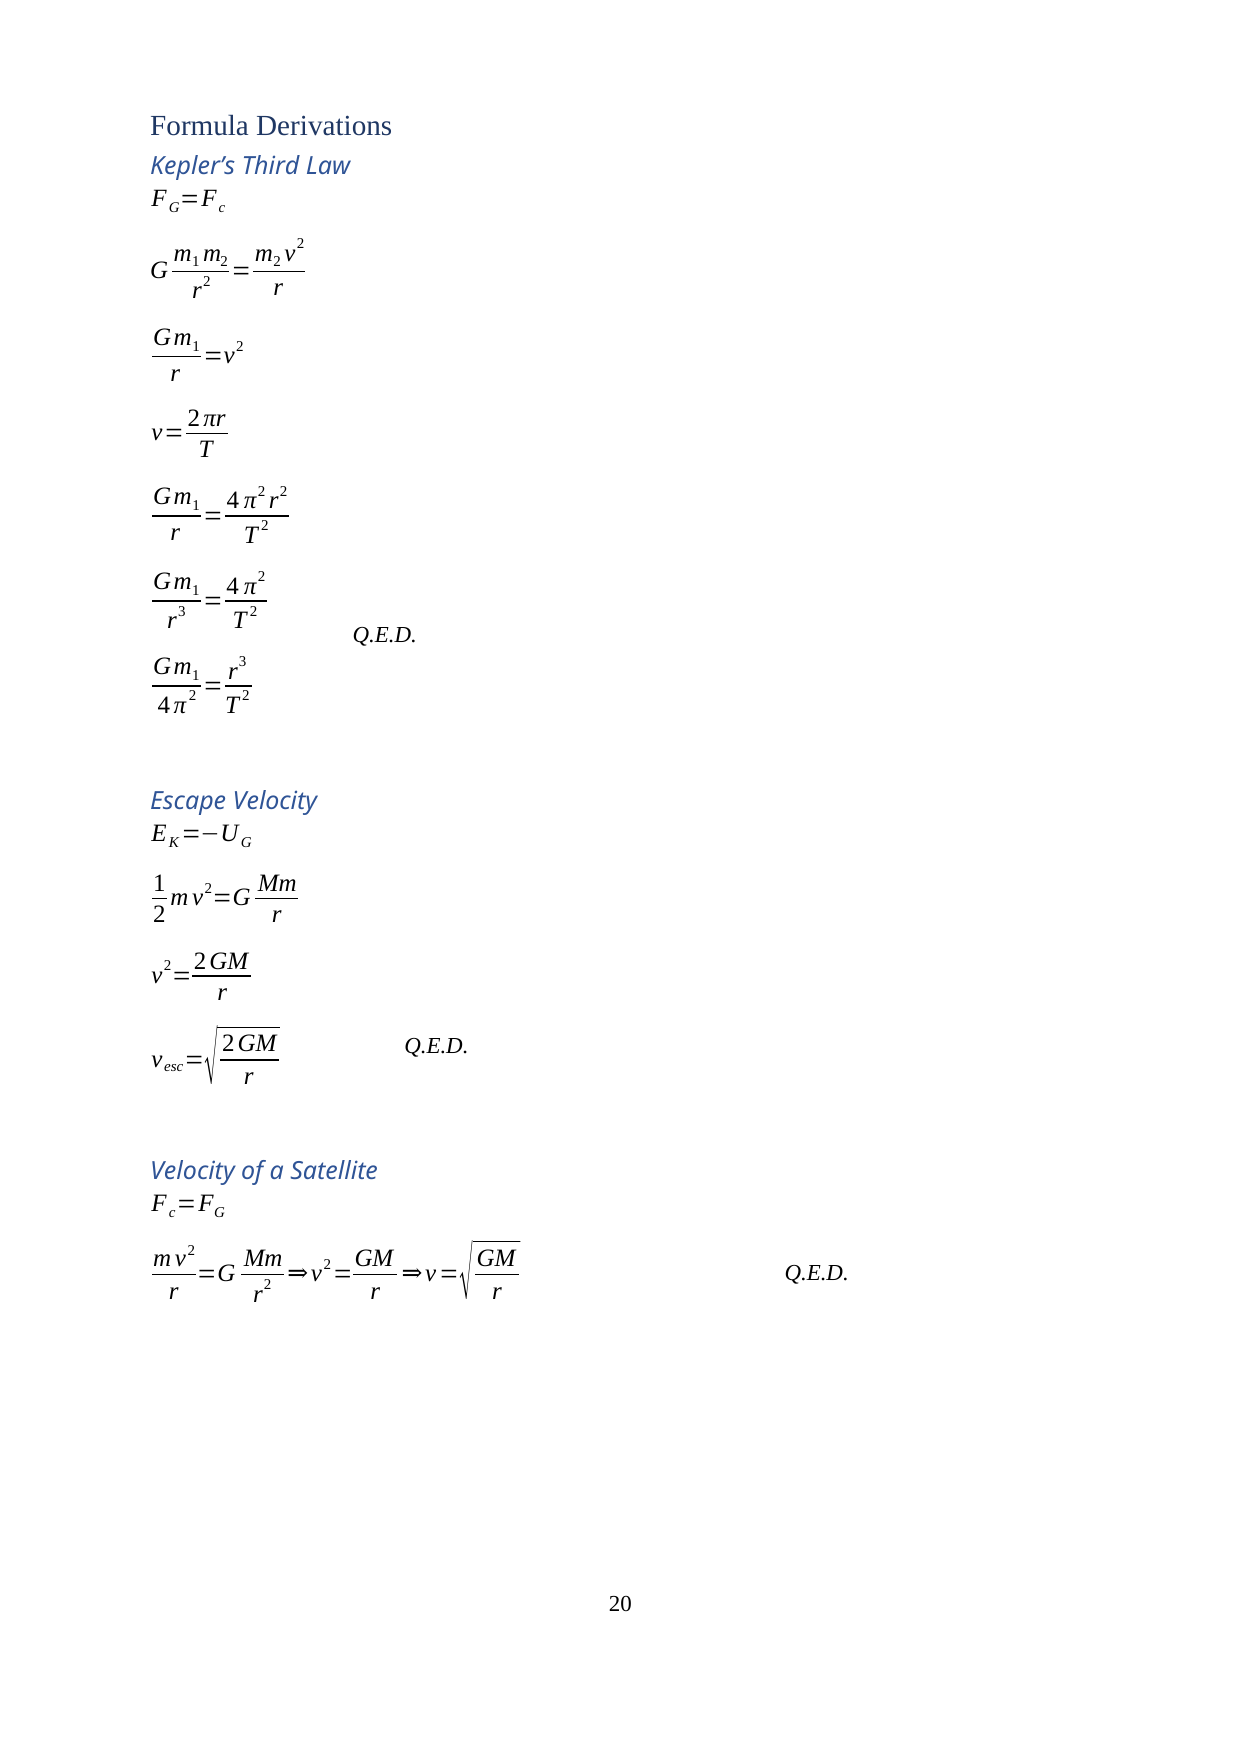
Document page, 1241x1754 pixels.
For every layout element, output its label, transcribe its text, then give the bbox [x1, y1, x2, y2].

subtitle Velocity of a Satellite [150, 1153, 1090, 1187]
subtitle Formula Derivations [150, 108, 1090, 141]
subtitle Kepler’s Third Law [150, 148, 1090, 182]
subtitle Escape Velocity [150, 783, 1090, 817]
